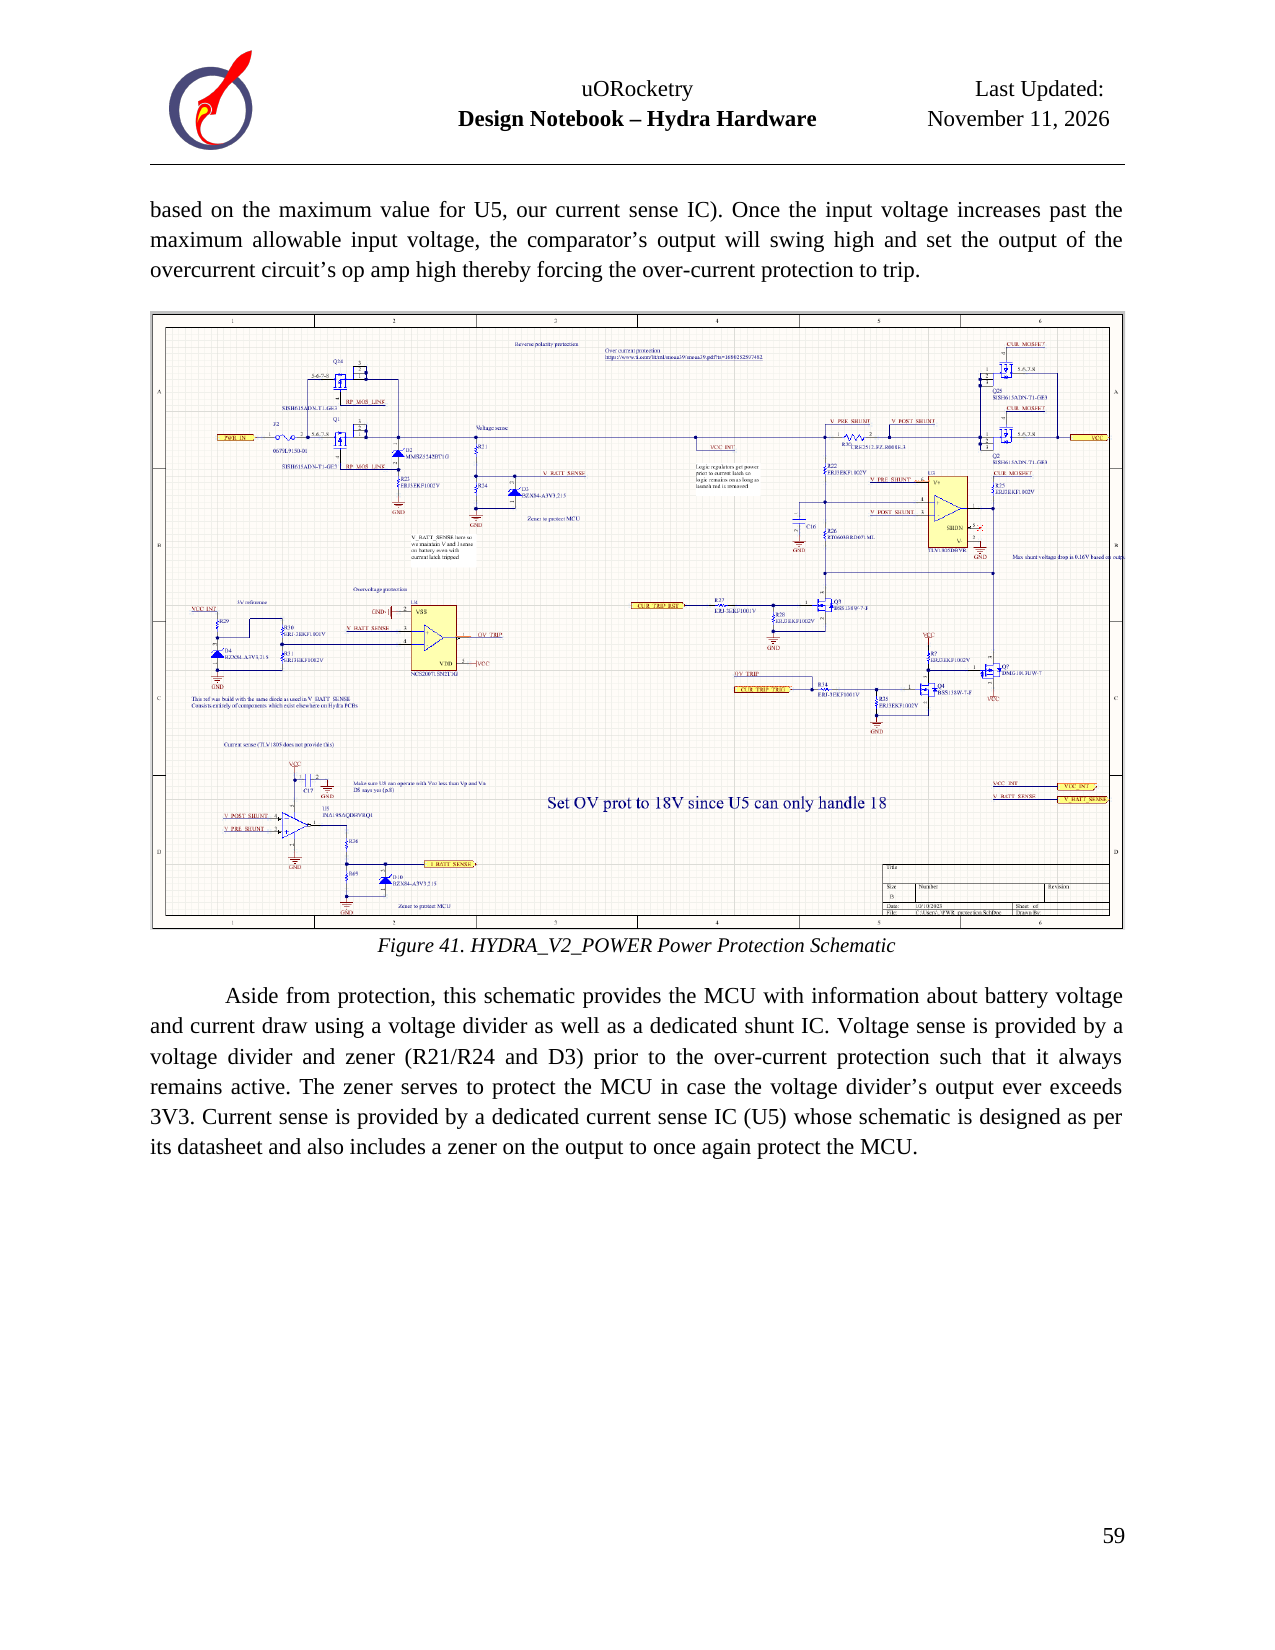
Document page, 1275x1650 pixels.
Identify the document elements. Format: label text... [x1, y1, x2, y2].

picture [150, 311, 1125, 930]
picture [165, 46, 258, 152]
text Aside from protection, this schematic provides the MCU with information about battery voltage and current draw using a voltage divider as well as a dedicated shunt IC. Voltage sense is provided by a voltage divider and zener (R21/R24 and D3) prior to the over-current protection such that it always remains active. The zener serves to protect the MCU in case the voltage divider’s output ever exceeds 3V3. Current sense is provided by a dedicated current sense IC (U5) whose schematic is designed as per its datasheet and also includes a zener on the output to once again protect the MCU. [150, 982, 1125, 1160]
